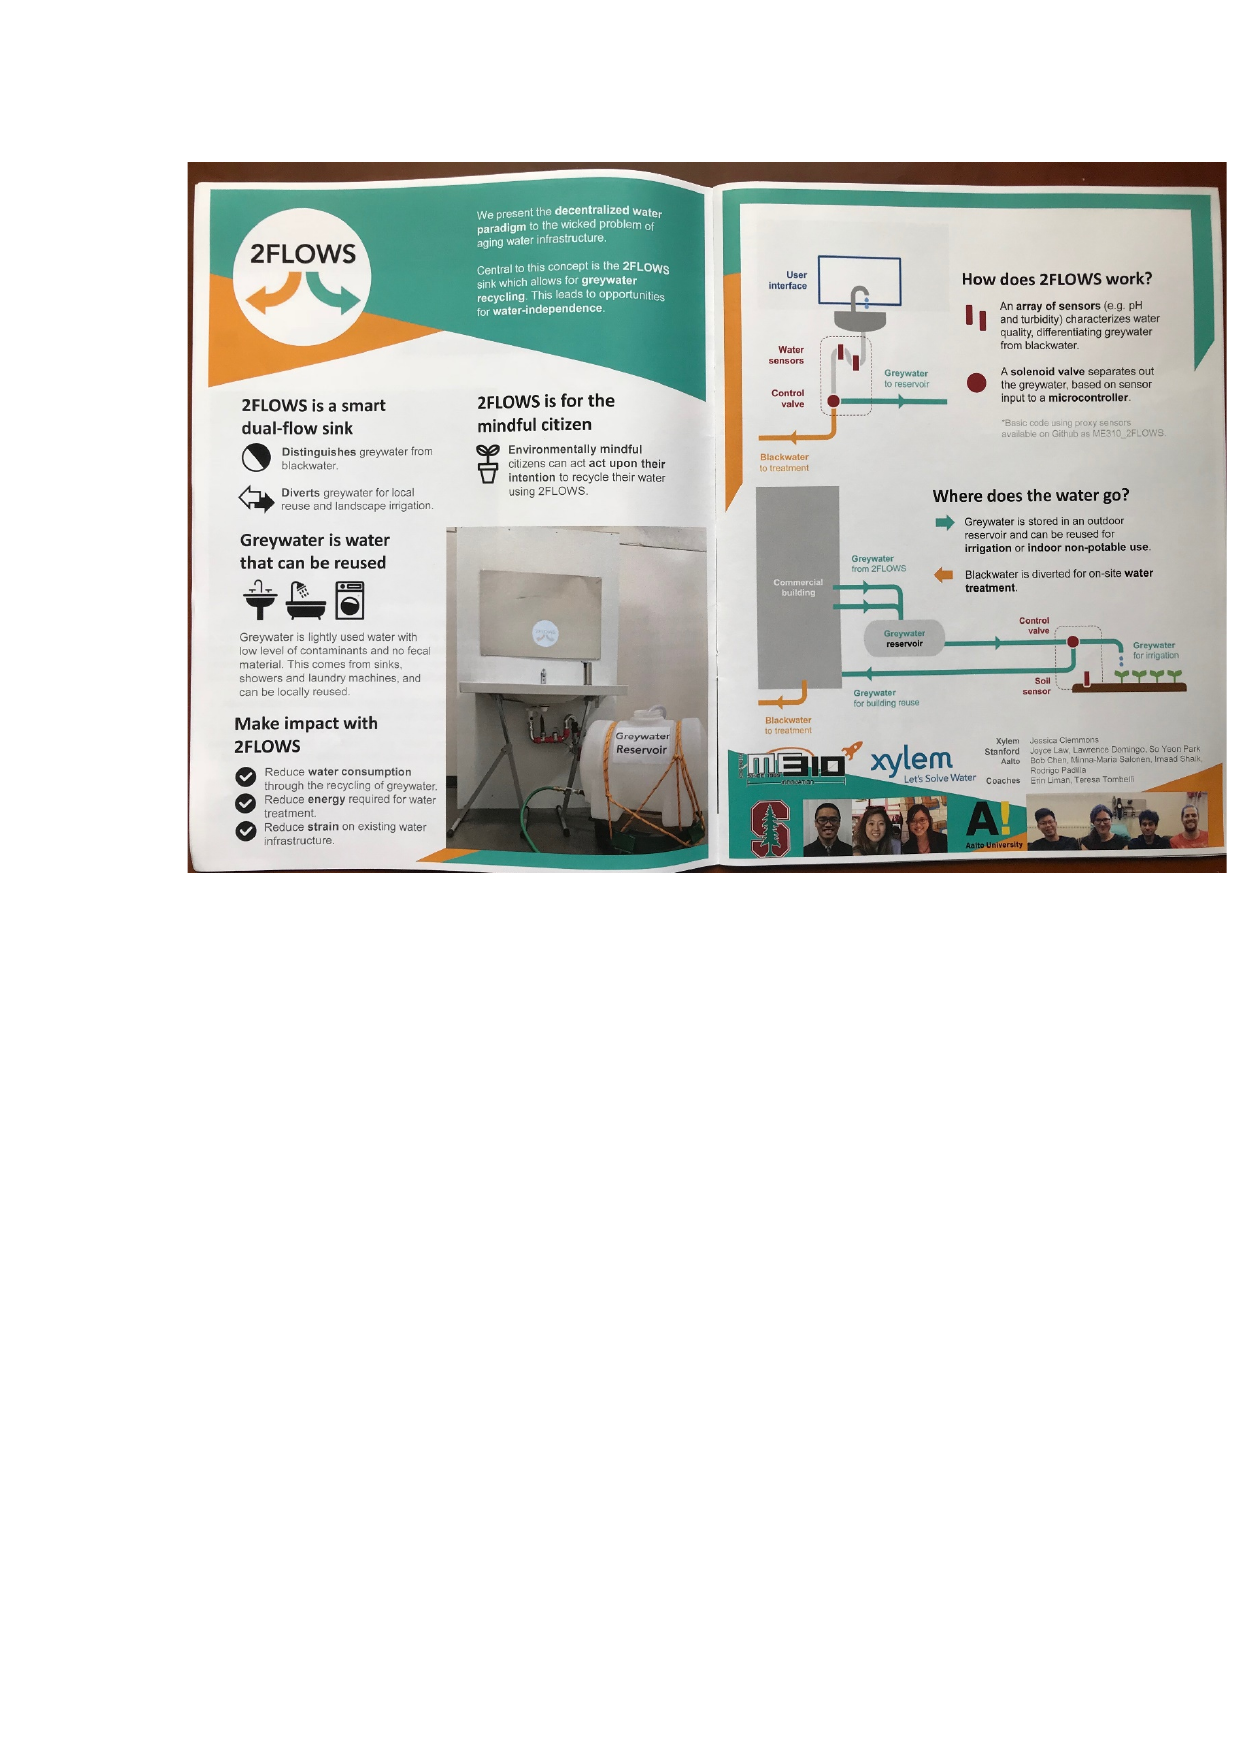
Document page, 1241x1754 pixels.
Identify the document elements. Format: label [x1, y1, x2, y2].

picture [187, 162, 1227, 873]
